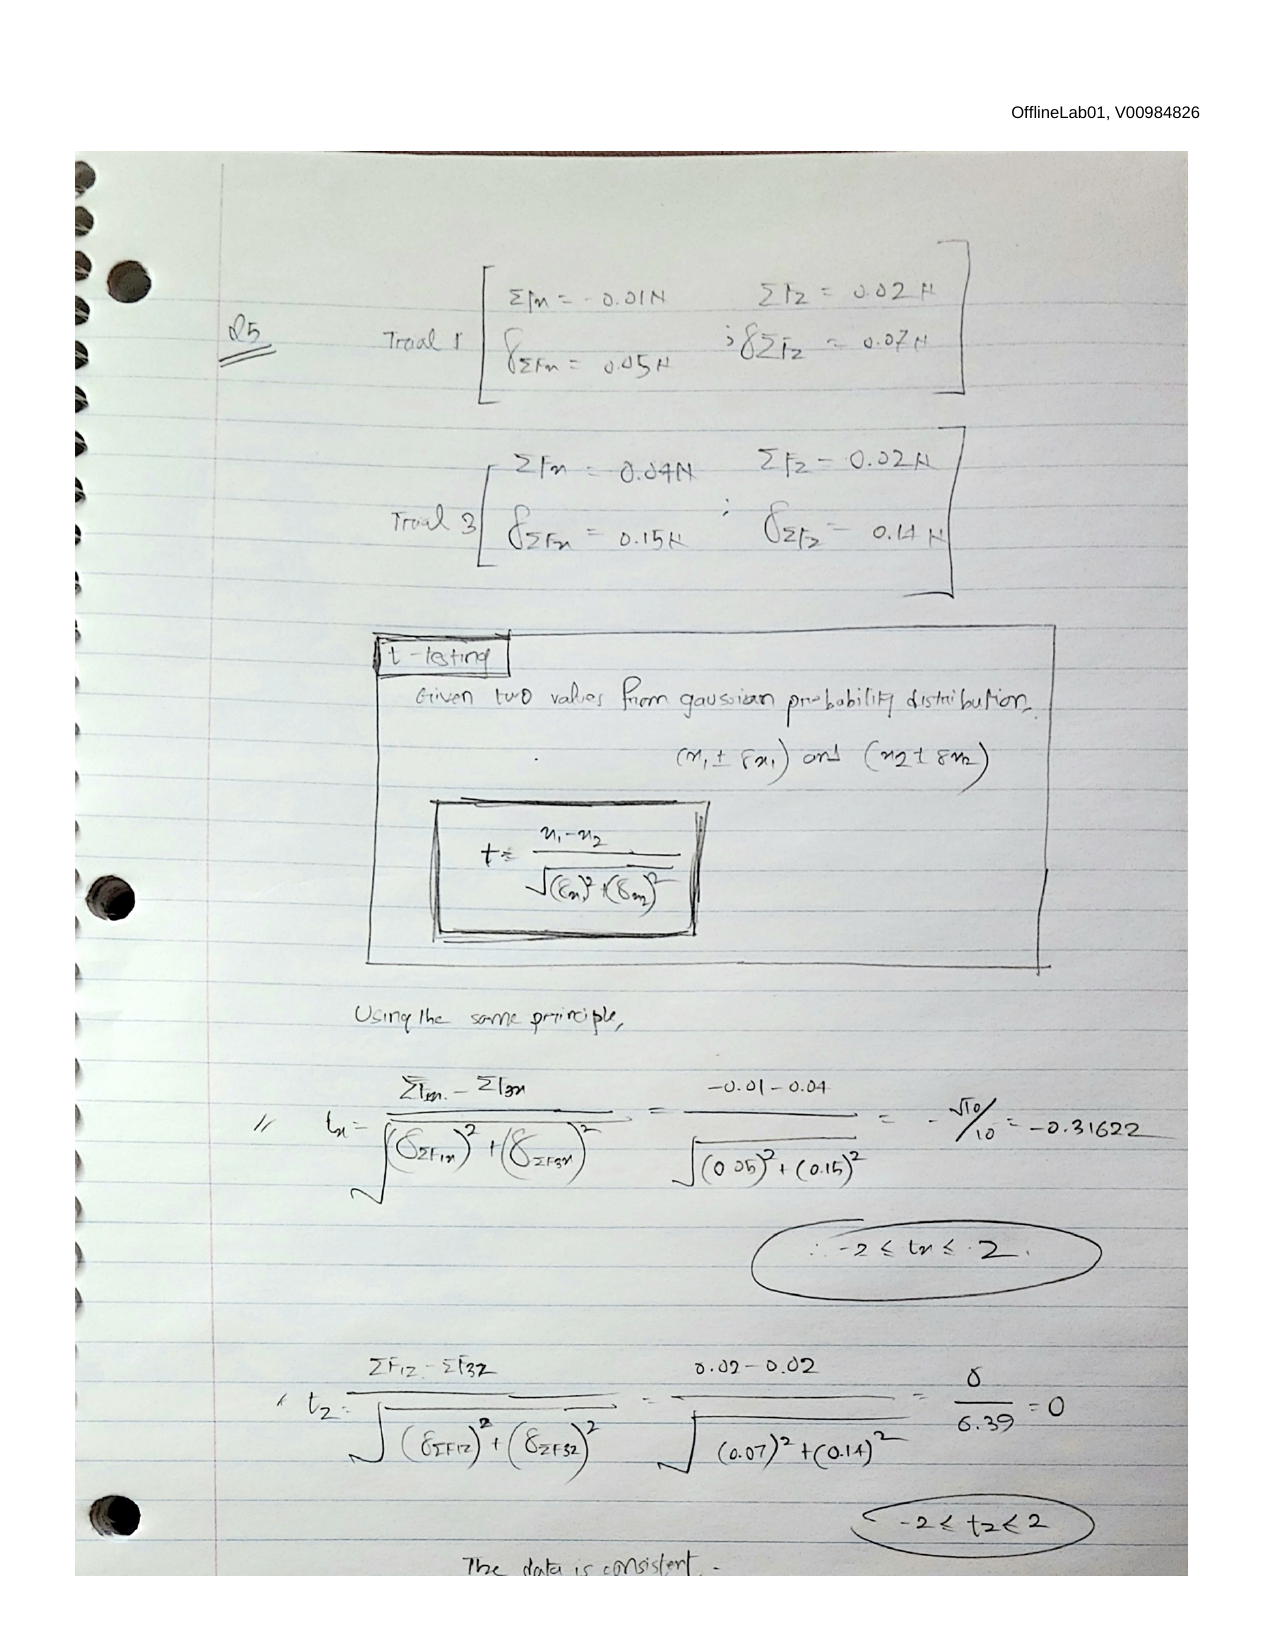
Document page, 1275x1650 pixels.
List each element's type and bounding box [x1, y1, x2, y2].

picture [75, 151, 1188, 1576]
